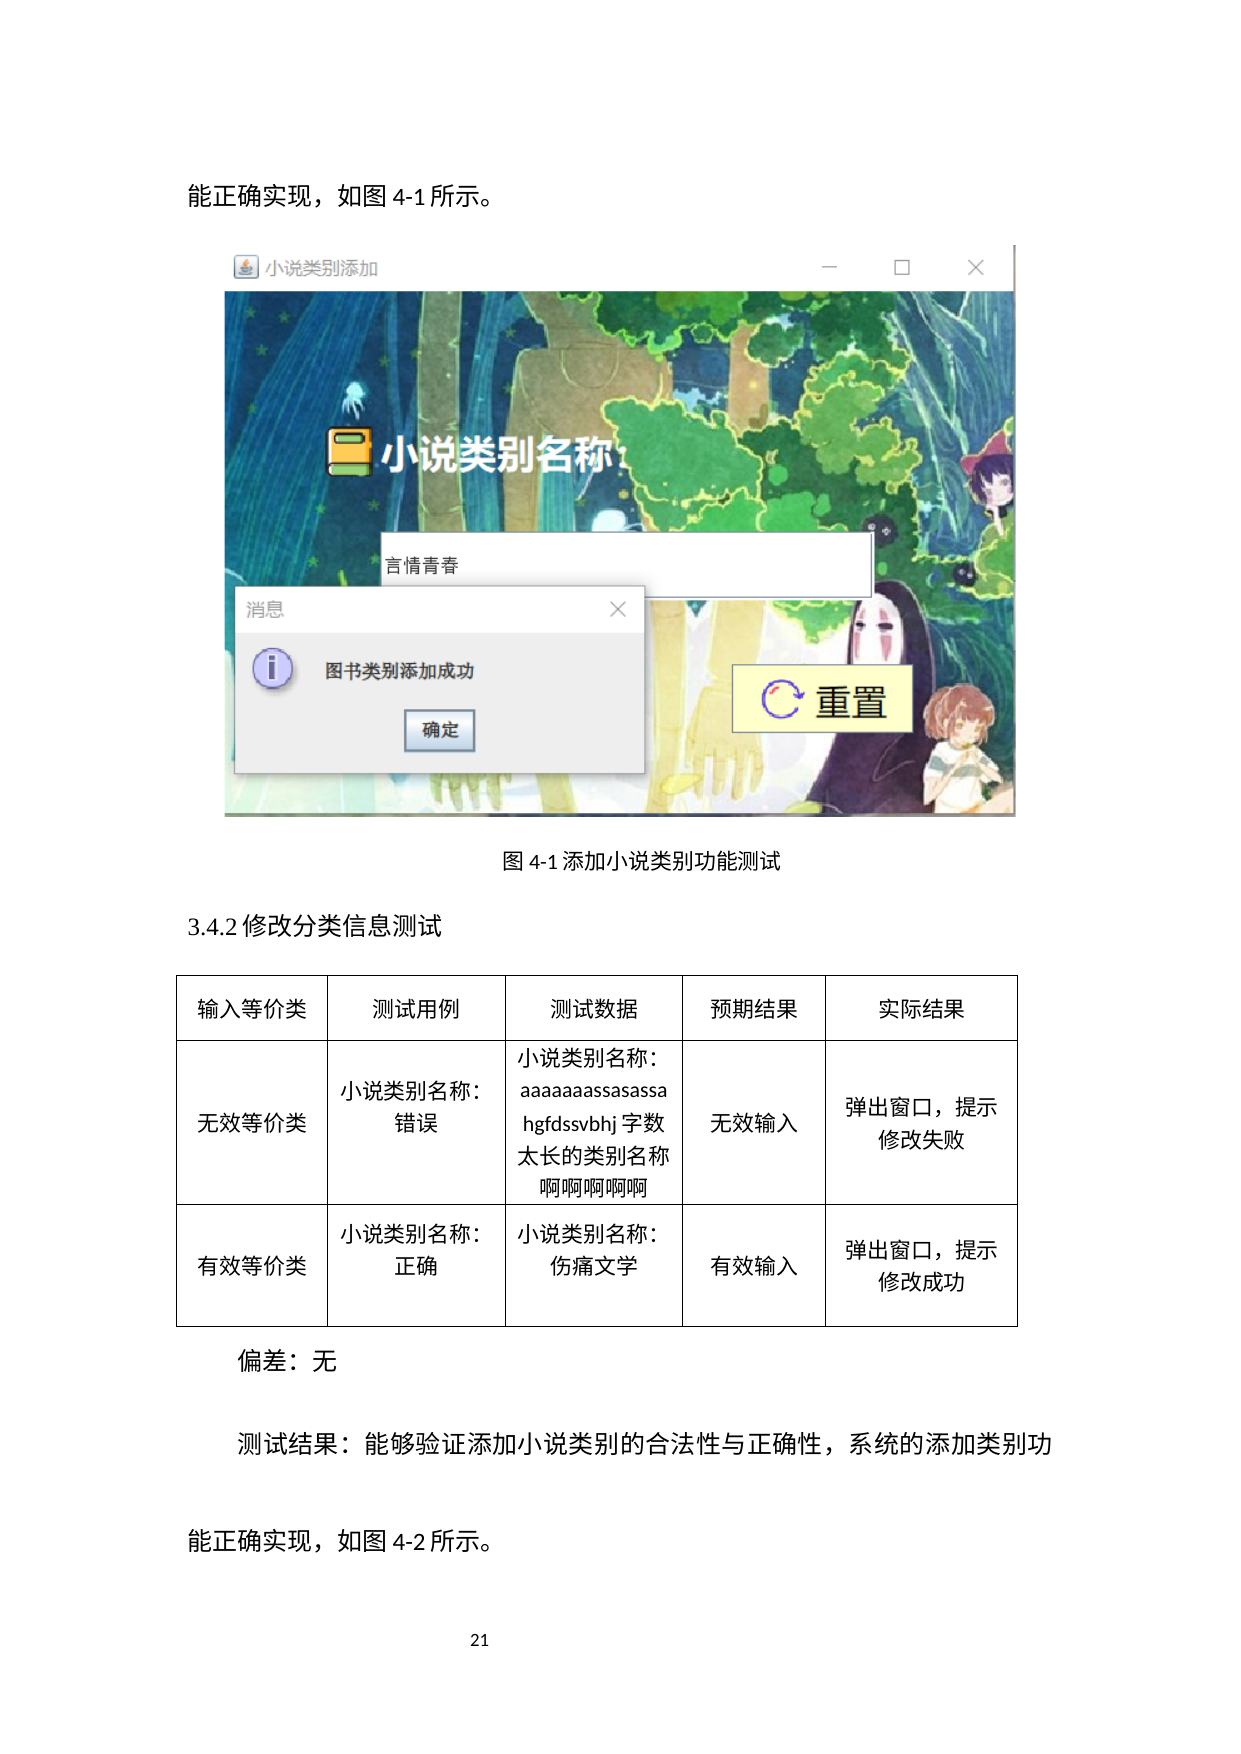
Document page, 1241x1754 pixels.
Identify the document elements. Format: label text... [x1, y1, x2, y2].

text 图4-1 添加小说类别功能测试 [187, 843, 1053, 876]
picture [224, 245, 1016, 817]
table_cell 无效输入 [683, 1041, 825, 1203]
table_cell 小说类别名称：正确 [328, 1205, 505, 1326]
text 3.4.2修改分类信息测试 [187, 892, 1053, 957]
table_cell 小说类别名称：aaaaaaassasassahgfdssvbhj字数太长的类别名称啊啊啊啊啊 [506, 1041, 682, 1203]
table_header 输入等价类 [177, 976, 327, 1040]
table_header 测试用例 [328, 976, 505, 1040]
table_cell 小说类别名称：错误 [328, 1041, 505, 1203]
table_cell 无效等价类 [177, 1041, 327, 1203]
table_header 预期结果 [683, 976, 825, 1040]
text 偏差：无 [187, 1327, 1053, 1392]
table_header 测试数据 [506, 976, 682, 1040]
table_header 实际结果 [826, 976, 1017, 1040]
table_cell 有效等价类 [177, 1205, 327, 1326]
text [187, 162, 1053, 227]
text 测试结果：能够验证添加小说类别的合法性与正确性，系统的添加类别功能正确实现，如图4-2所示。 [187, 1410, 1053, 1572]
table_cell 弹出窗口，提示修改成功 [826, 1205, 1017, 1326]
table_cell 有效输入 [683, 1205, 825, 1326]
table_cell 小说类别名称：伤痛文学 [506, 1205, 682, 1326]
table_cell 弹出窗口，提示修改失败 [826, 1041, 1017, 1203]
